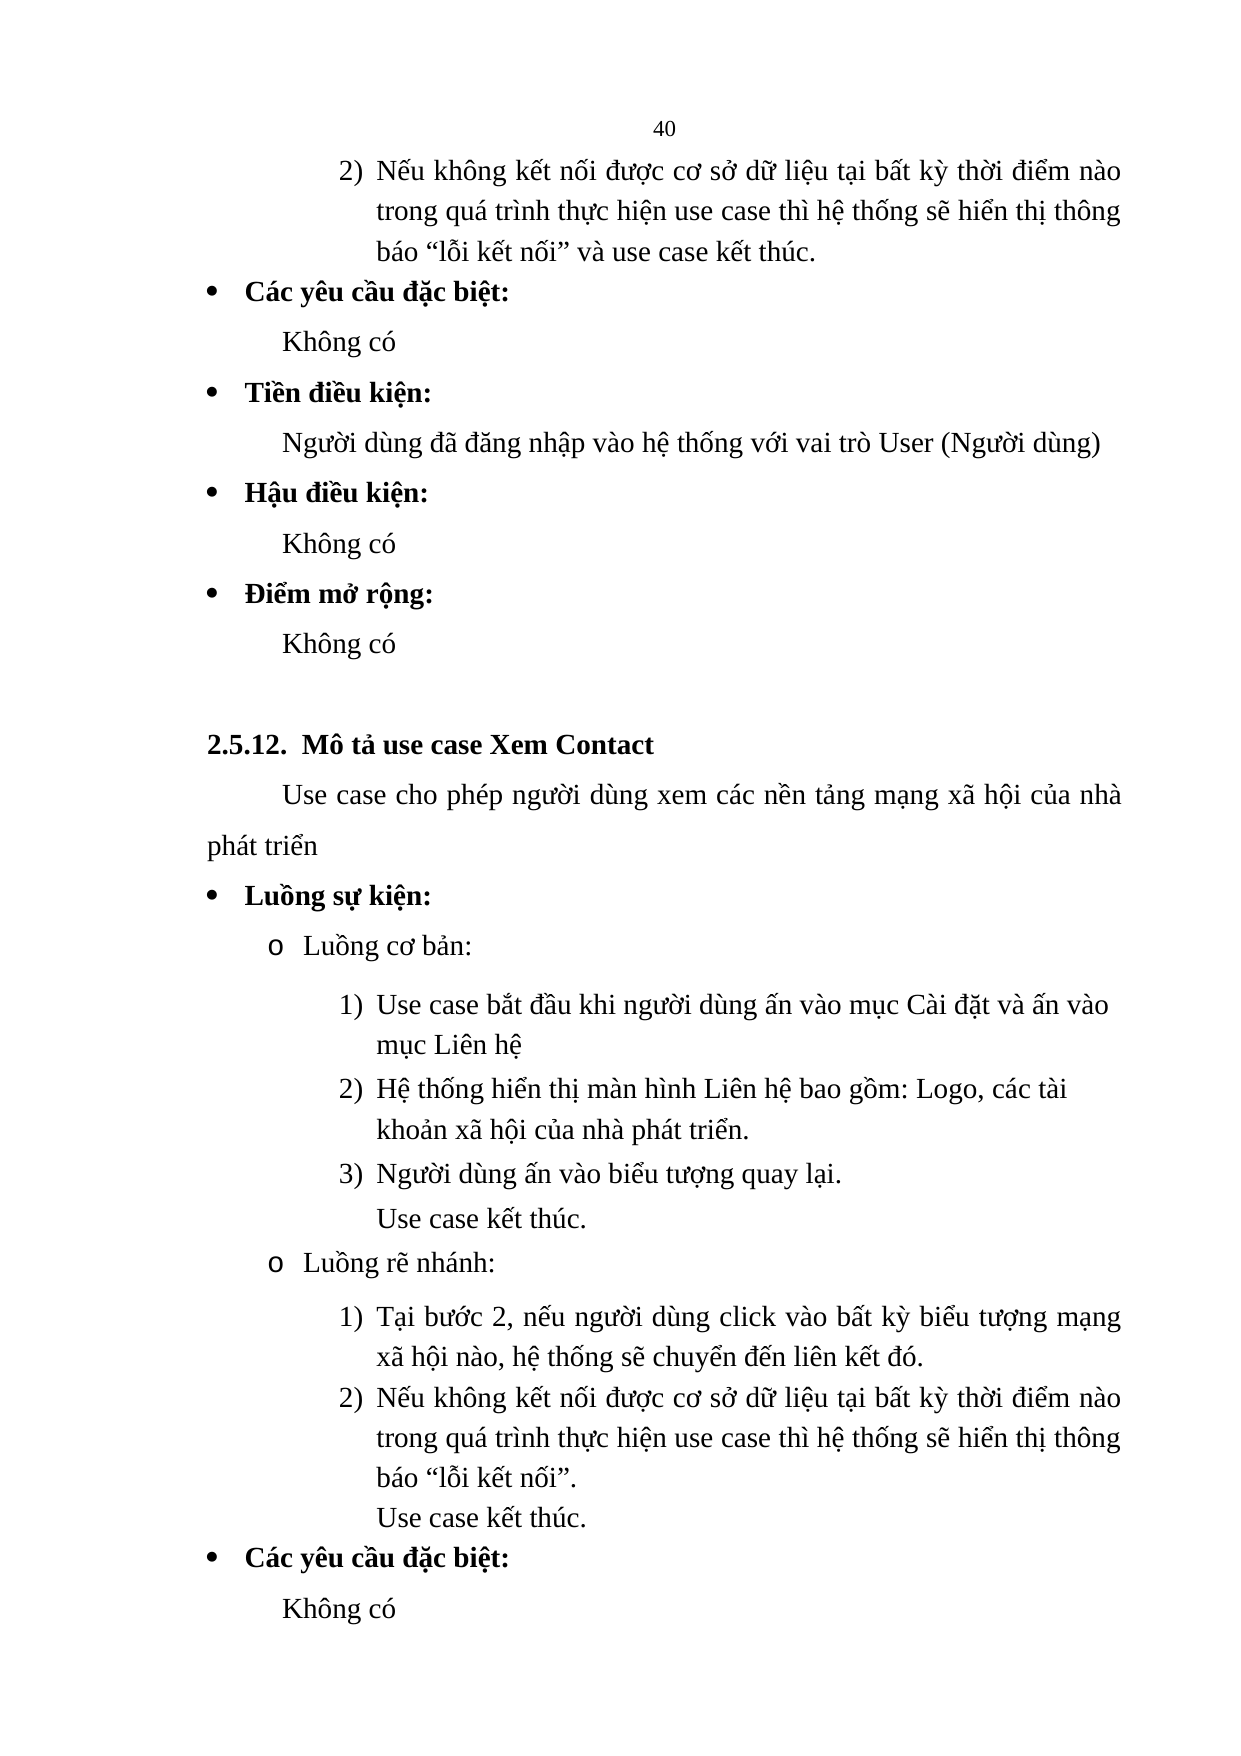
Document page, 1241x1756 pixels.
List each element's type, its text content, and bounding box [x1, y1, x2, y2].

list Use case bắt đầu khi người dùng ấn vào mục Cài đặt và ấn vào mục Liên hệ [339, 987, 1122, 1061]
list Luồng rẽ nhánh: [267, 1245, 1122, 1281]
list Luồng sự kiện: [207, 878, 1122, 912]
text Không có [282, 1591, 1122, 1624]
text Use case cho phép người dùng xem các nền tảng mạng xã hội của nhà phát triển [207, 777, 1122, 861]
list Tiền điều kiện: [207, 375, 1122, 408]
list 2.5.12. Mô tả use case Xem Contact [207, 727, 1122, 761]
list Tại bước 2, nếu người dùng click vào bất kỳ biểu tượng mạng xã hội nào, hệ thống sẽ chuyển đến liên kết đó. [339, 1299, 1122, 1373]
list Các yêu cầu đặc biệt: [207, 1541, 1122, 1574]
list Điểm mở rộng: [207, 576, 1122, 610]
list Luồng cơ bản: [267, 928, 1122, 964]
list Người dùng ấn vào biểu tượng quay lại. [339, 1156, 1122, 1190]
list Nếu không kết nối được cơ sở dữ liệu tại bất kỳ thời điểm nào trong quá trình thực hiện use case thì hệ thống sẽ hiển thị thông báo “lỗi kết nối”. [339, 1380, 1122, 1494]
list Các yêu cầu đặc biệt: [207, 274, 1122, 308]
list Nếu không kết nối được cơ sở dữ liệu tại bất kỳ thời điểm nào trong quá trình thực hiện use case thì hệ thống sẽ hiển thị thông báo “lỗi kết nối” và use case kết thúc. [339, 153, 1122, 267]
text Không có [282, 324, 1122, 358]
text Không có [282, 627, 1122, 660]
text Không có [282, 526, 1122, 559]
list Hậu điều kiện: [207, 475, 1122, 509]
list Use case kết thúc. [376, 1201, 1122, 1234]
list Hệ thống hiển thị màn hình Liên hệ bao gồm: Logo, các tài khoản xã hội của nhà phát triển. [339, 1072, 1122, 1145]
text Người dùng đã đăng nhập vào hệ thống với vai trò User (Người dùng) [282, 425, 1122, 459]
list Use case kết thúc. [376, 1500, 1122, 1534]
